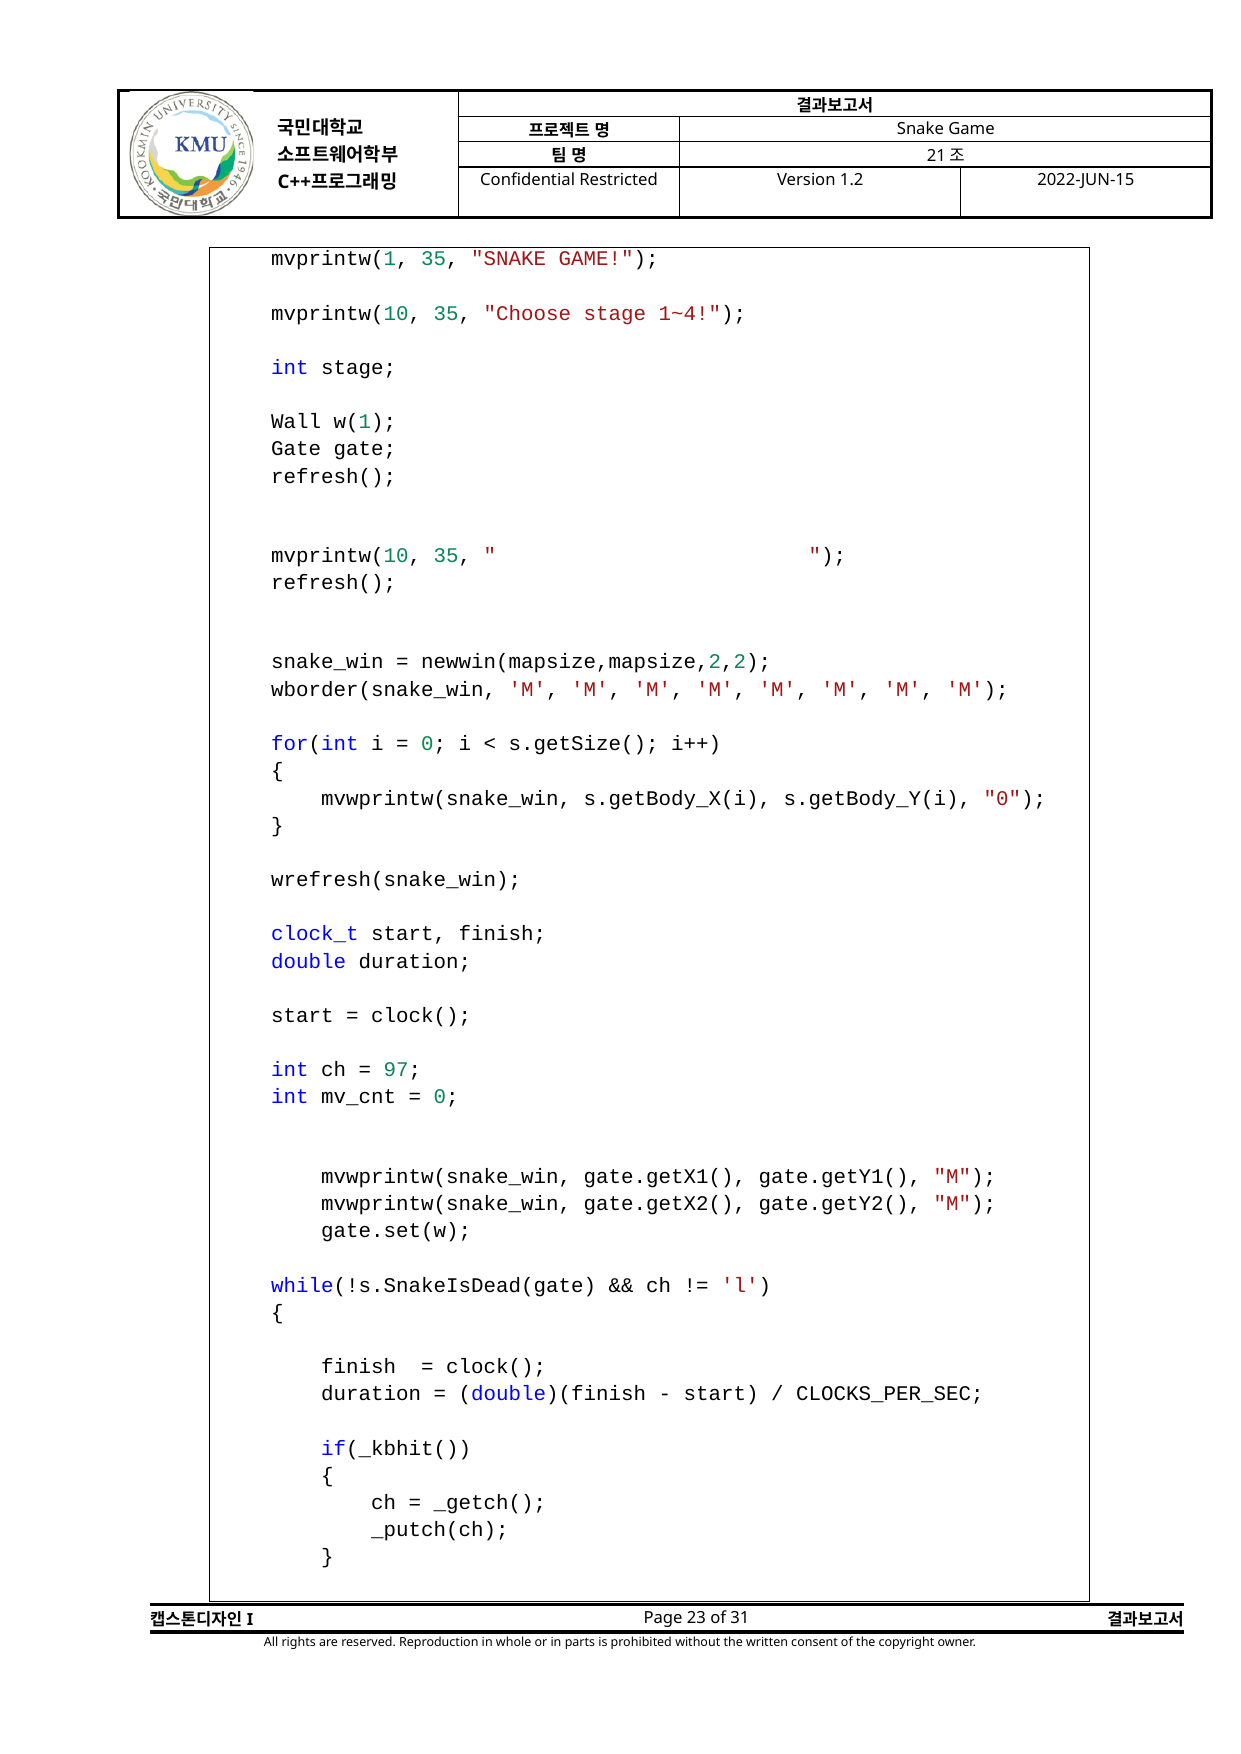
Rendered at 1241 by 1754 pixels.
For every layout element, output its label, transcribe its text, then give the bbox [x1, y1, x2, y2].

picture [129, 91, 254, 216]
